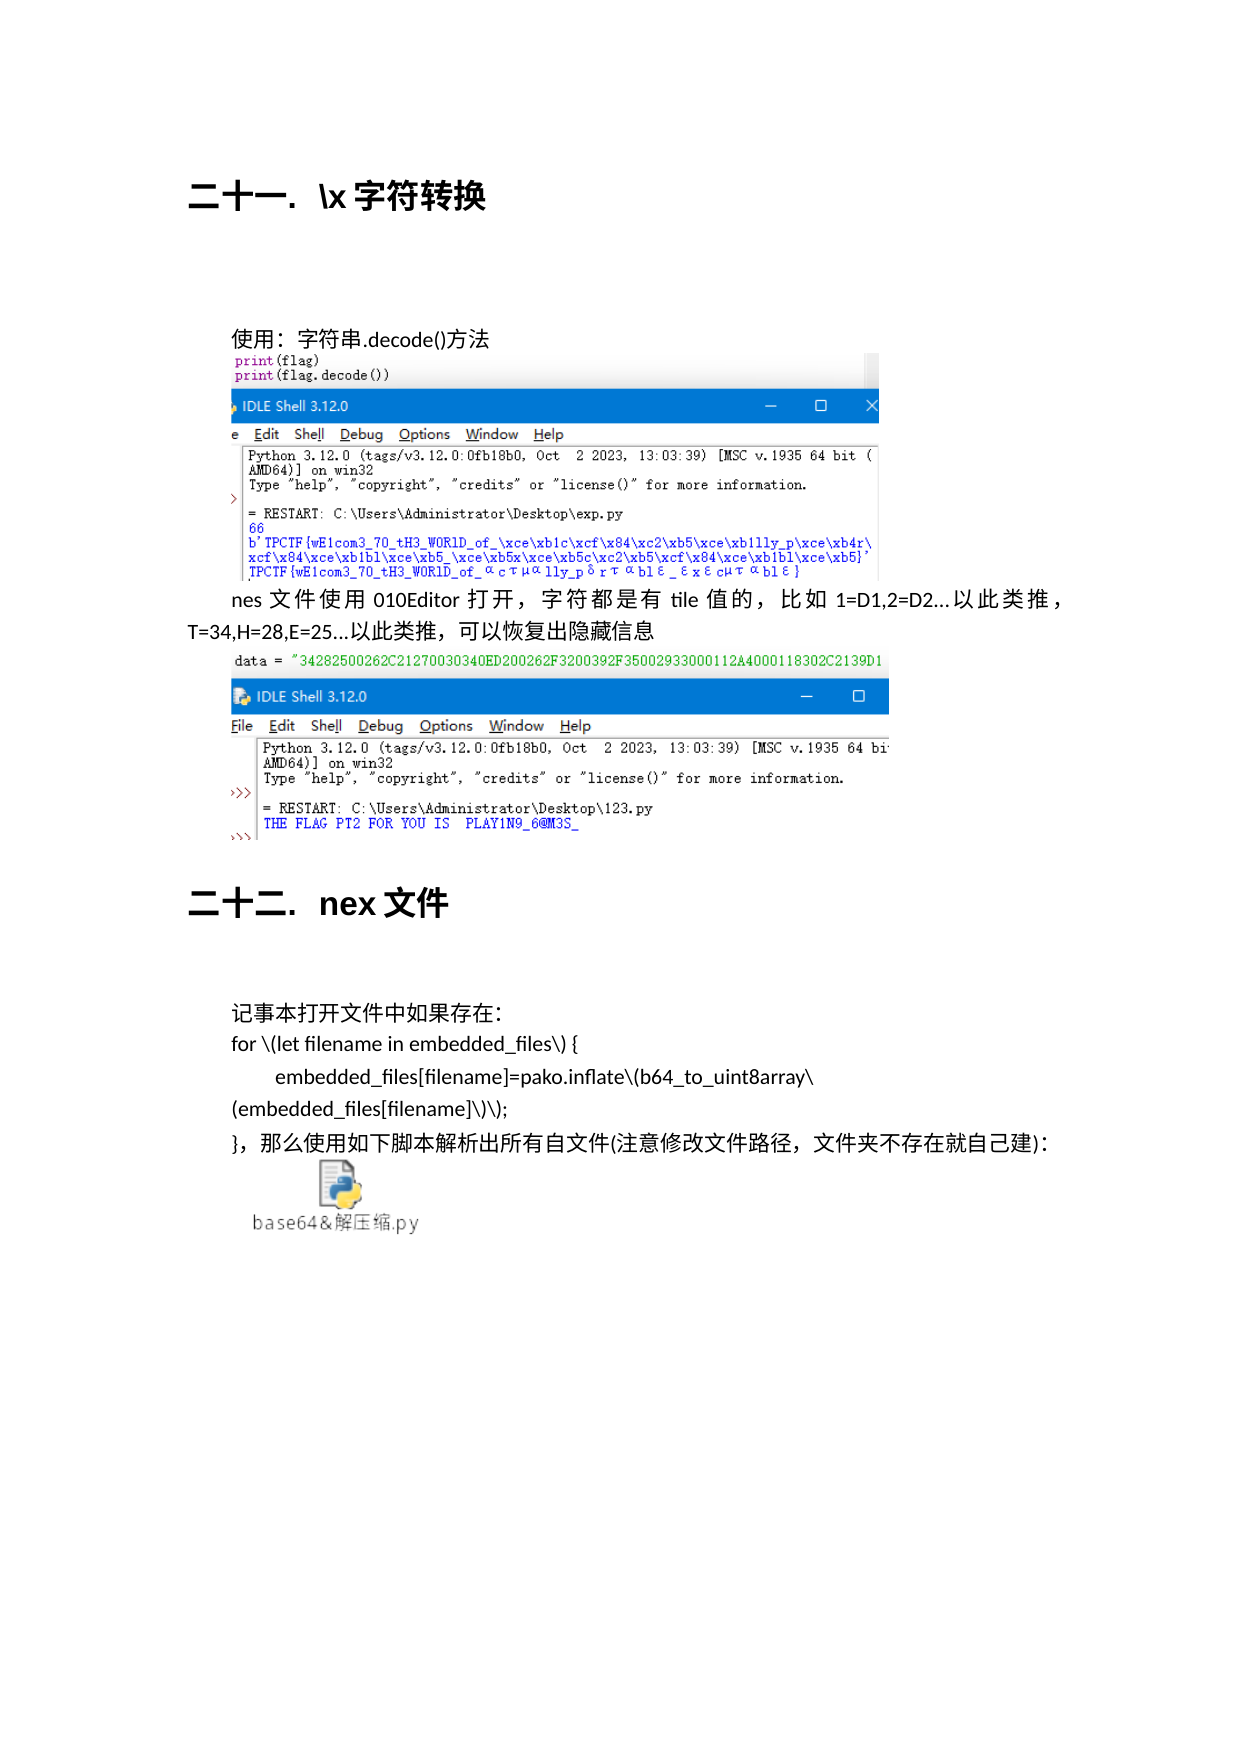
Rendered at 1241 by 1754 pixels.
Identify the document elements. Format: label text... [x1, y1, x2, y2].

text embedded_files[filename]=pako.inflate\(b64_to_uint8array\(embedded_files[filename]\)\); [231, 1060, 1053, 1125]
text for \(let filename in embedded_files\) { [187, 1028, 1053, 1060]
text nes文件使用010Editor打开，字符都是有tile值的，比如1=D1,2=D2...以此类推，T=34,H=28,E=25...以此类推，可以恢复出隐藏信息 [187, 581, 1053, 646]
picture [231, 646, 889, 840]
text }，那么使用如下脚本解析出所有自文件(注意修改文件路径，文件夹不存在就自己建)： [187, 1125, 1053, 1158]
subtitle \x字符转换 [187, 162, 1053, 227]
text 记事本打开文件中如果存在： [187, 995, 1053, 1028]
picture [231, 353, 879, 581]
subtitle nex文件 [187, 868, 1053, 933]
text 使用：字符串.decode()方法 [187, 321, 1053, 354]
